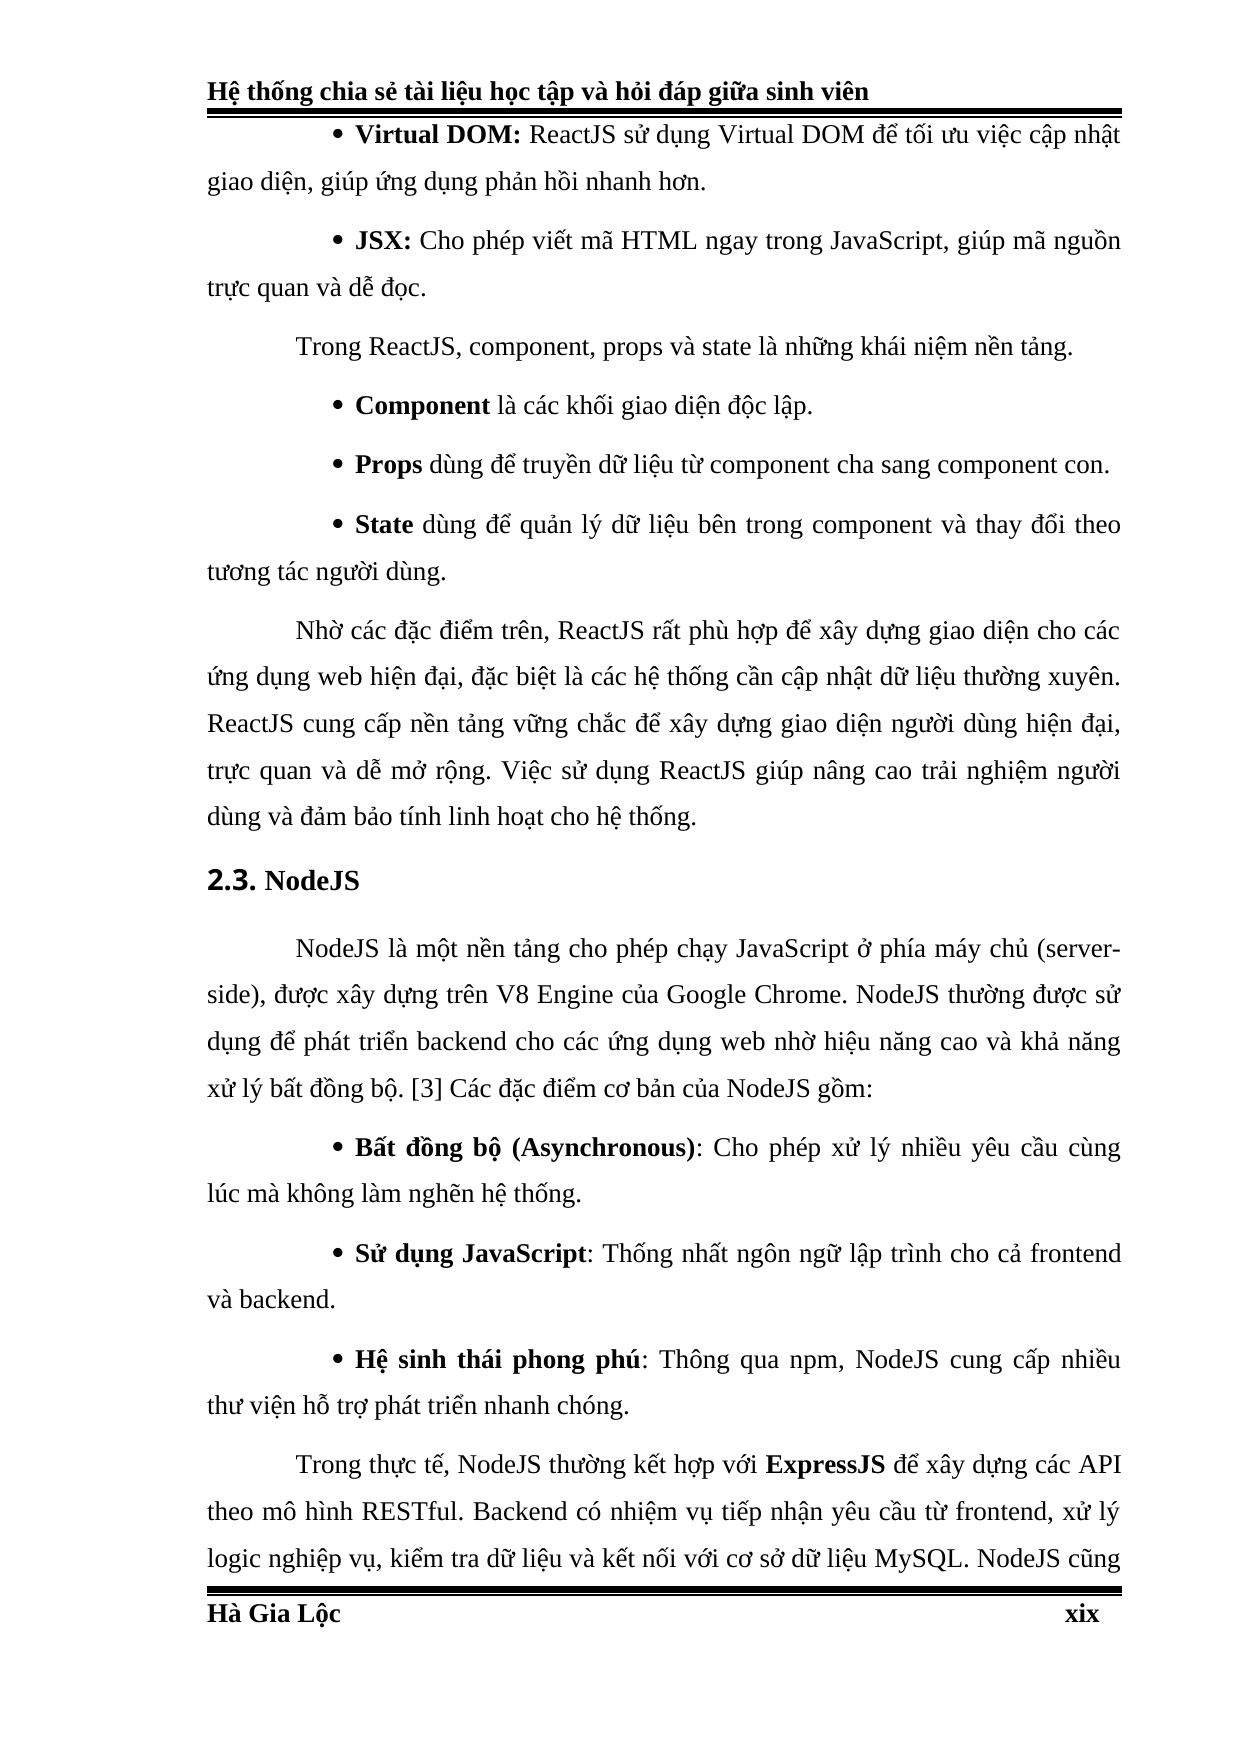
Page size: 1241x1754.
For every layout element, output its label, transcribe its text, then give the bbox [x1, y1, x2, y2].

text Nhờ các đặc điểm trên, ReactJS rất phù hợp để xây dựng giao diện cho các ứng dụng web hiện đại, đặc biệt là các hệ thống cần cập nhật dữ liệu thường xuyên. ReactJS cung cấp nền tảng vững chắc để xây dựng giao diện người dùng hiện đại, trực quan và dễ mở rộng. Việc sử dụng ReactJS giúp nâng cao trải nghiệm người dùng và đảm bảo tính linh hoạt cho hệ thống. [207, 614, 1122, 832]
list Hệ sinh thái phong phú: Thông qua npm, NodeJS cung cấp nhiều thư viện hỗ trợ phát triển nhanh chóng. [207, 1343, 1122, 1421]
list State dùng để quản lý dữ liệu bên trong component và thay đổi theo tương tác người dùng. [207, 508, 1122, 586]
list Component là các khối giao diện độc lập. [207, 389, 1122, 420]
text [207, 1449, 1122, 1573]
list Props dùng để truyền dữ liệu từ component cha sang component con. [207, 448, 1122, 480]
list Bất đồng bộ (Asynchronous): Cho phép xử lý nhiều yêu cầu cùng lúc mà không làm nghẽn hệ thống. [207, 1131, 1122, 1209]
text Trong ReactJS, component, props và state là những khái niệm nền tảng. [207, 330, 1122, 361]
list Sử dụng JavaScript: Thống nhất ngôn ngữ lập trình cho cả frontend và backend. [207, 1237, 1122, 1315]
text NodeJS là một nền tảng cho phép chạy JavaScript ở phía máy chủ (server-side), được xây dựng trên V8 Engine của Google Chrome. NodeJS thường được sử dụng để phát triển backend cho các ứng dụng web nhờ hiệu năng cao và khả năng xử lý bất đồng bộ. Các đặc điểm cơ bản của NodeJS gồm: [207, 932, 1122, 1103]
subtitle NodeJS [207, 860, 1122, 899]
list Virtual DOM: ReactJS sử dụng Virtual DOM để tối ưu việc cập nhật giao diện, giúp ứng dụng phản hồi nhanh hơn. [207, 118, 1122, 196]
list JSX: Cho phép viết mã HTML ngay trong JavaScript, giúp mã nguồn trực quan và dễ đọc. [207, 224, 1122, 302]
